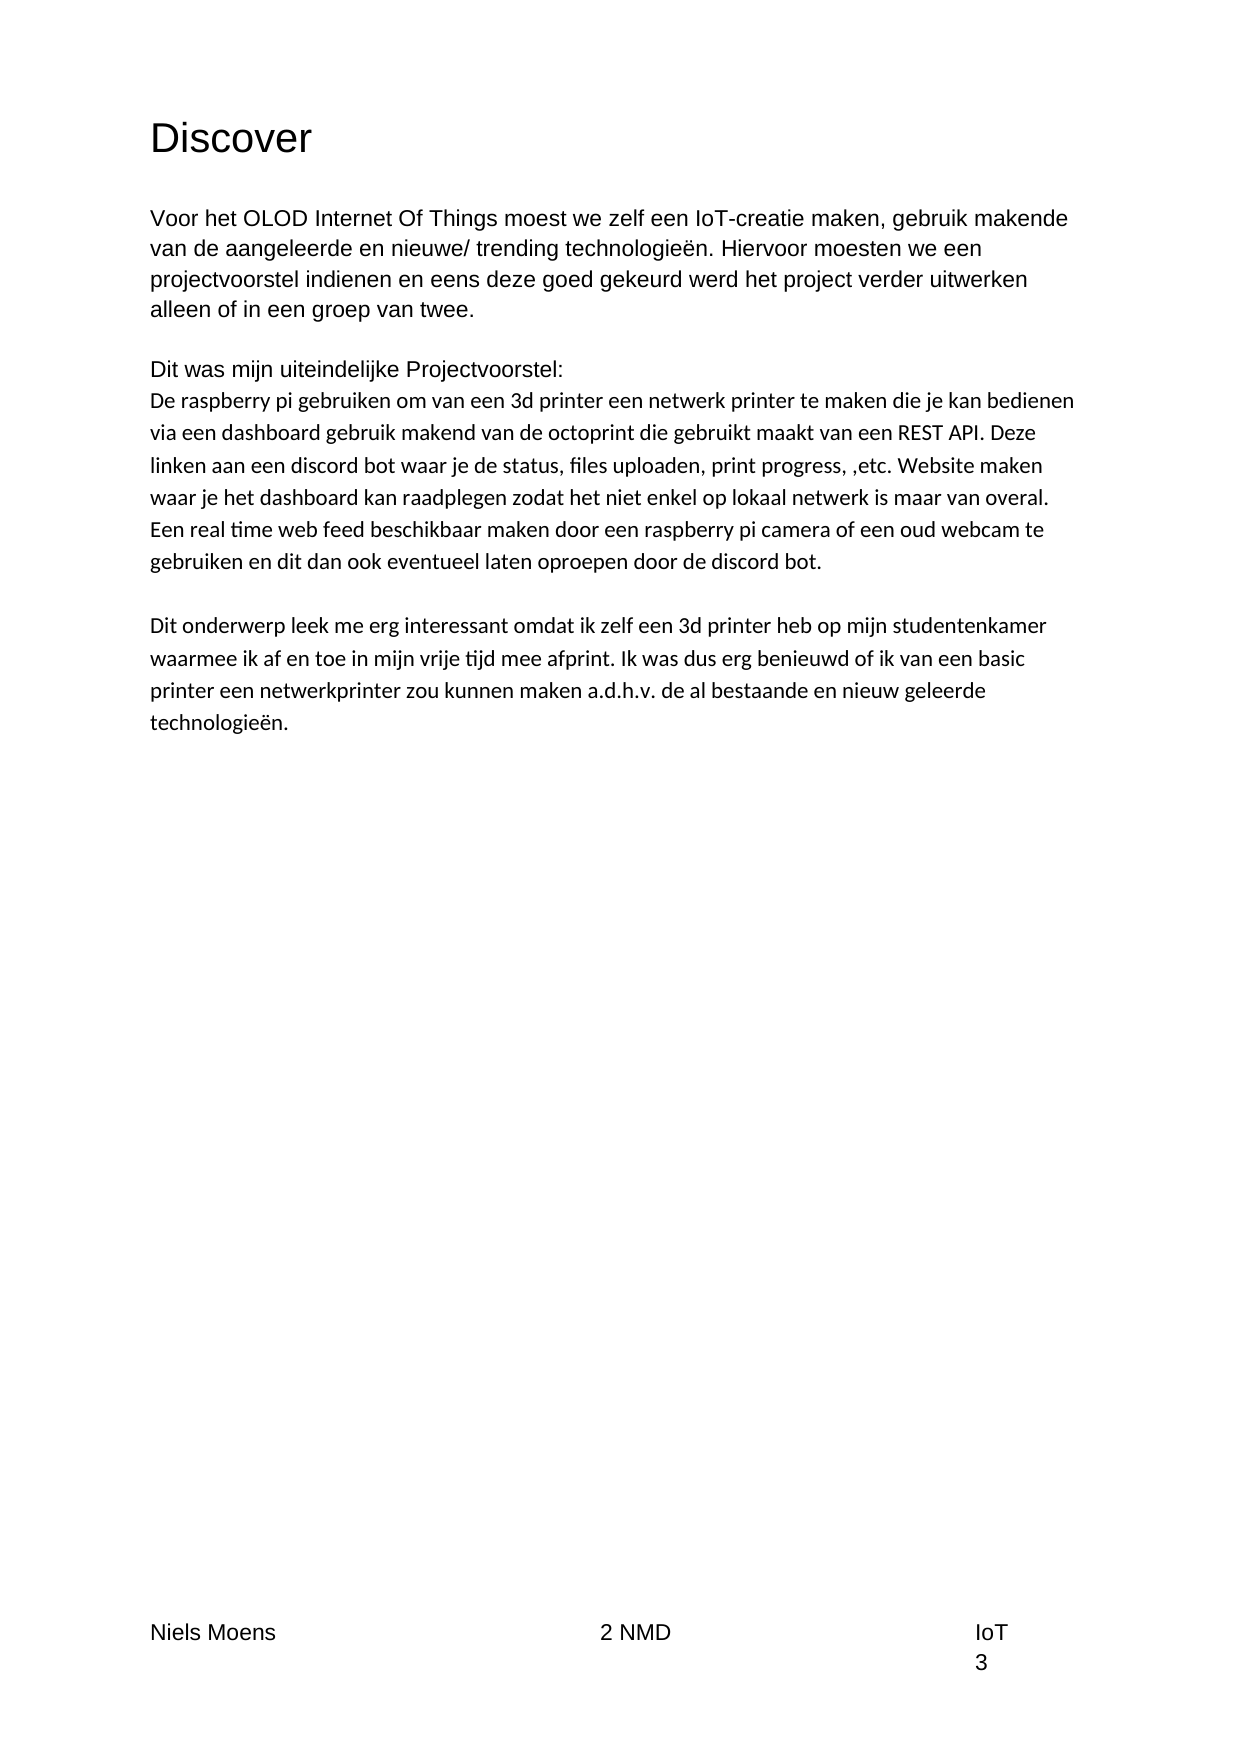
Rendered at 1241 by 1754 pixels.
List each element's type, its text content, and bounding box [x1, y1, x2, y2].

text Dit onderwerp leek me erg interessant omdat ik zelf een 3d printer heb op mijn studentenkamer waarmee ik af en toe in mijn vrije tijd mee afprint. Ik was dus erg benieuwd of ik van een basic printer een netwerkprinter zou kunnen maken a.d.h.v. de al bestaande en nieuw geleerde technologieën. [150, 612, 1090, 766]
subtitle Discover [150, 113, 1090, 161]
text Dit was mijn uiteindelijke Projectvoorstel: [150, 356, 1090, 382]
text Voor het OLOD Internet Of Things moest we zelf een IoT-creatie maken, gebruik makende van de aangeleerde en nieuwe/ trending technologieën. Hiervoor moesten we een projectvoorstel indienen en eens deze goed gekeurd werd het project verder uitwerken alleen of in een groep van twee. [150, 205, 1090, 322]
text De raspberry pi gebruiken om van een 3d printer een netwerk printer te maken die je kan bedienen via een dashboard gebruik makend van de octoprint die gebruikt maakt van een REST API. Deze linken aan een discord bot waar je de status, files uploaden, print progress, ,etc. Website maken waar je het dashboard kan raadplegen zodat het niet enkel op lokaal netwerk is maar van overal. Een real time web feed beschikbaar maken door een raspberry pi camera of een oud webcam te gebruiken en dit dan ook eventueel laten oproepen door de discord bot. [150, 386, 1090, 575]
